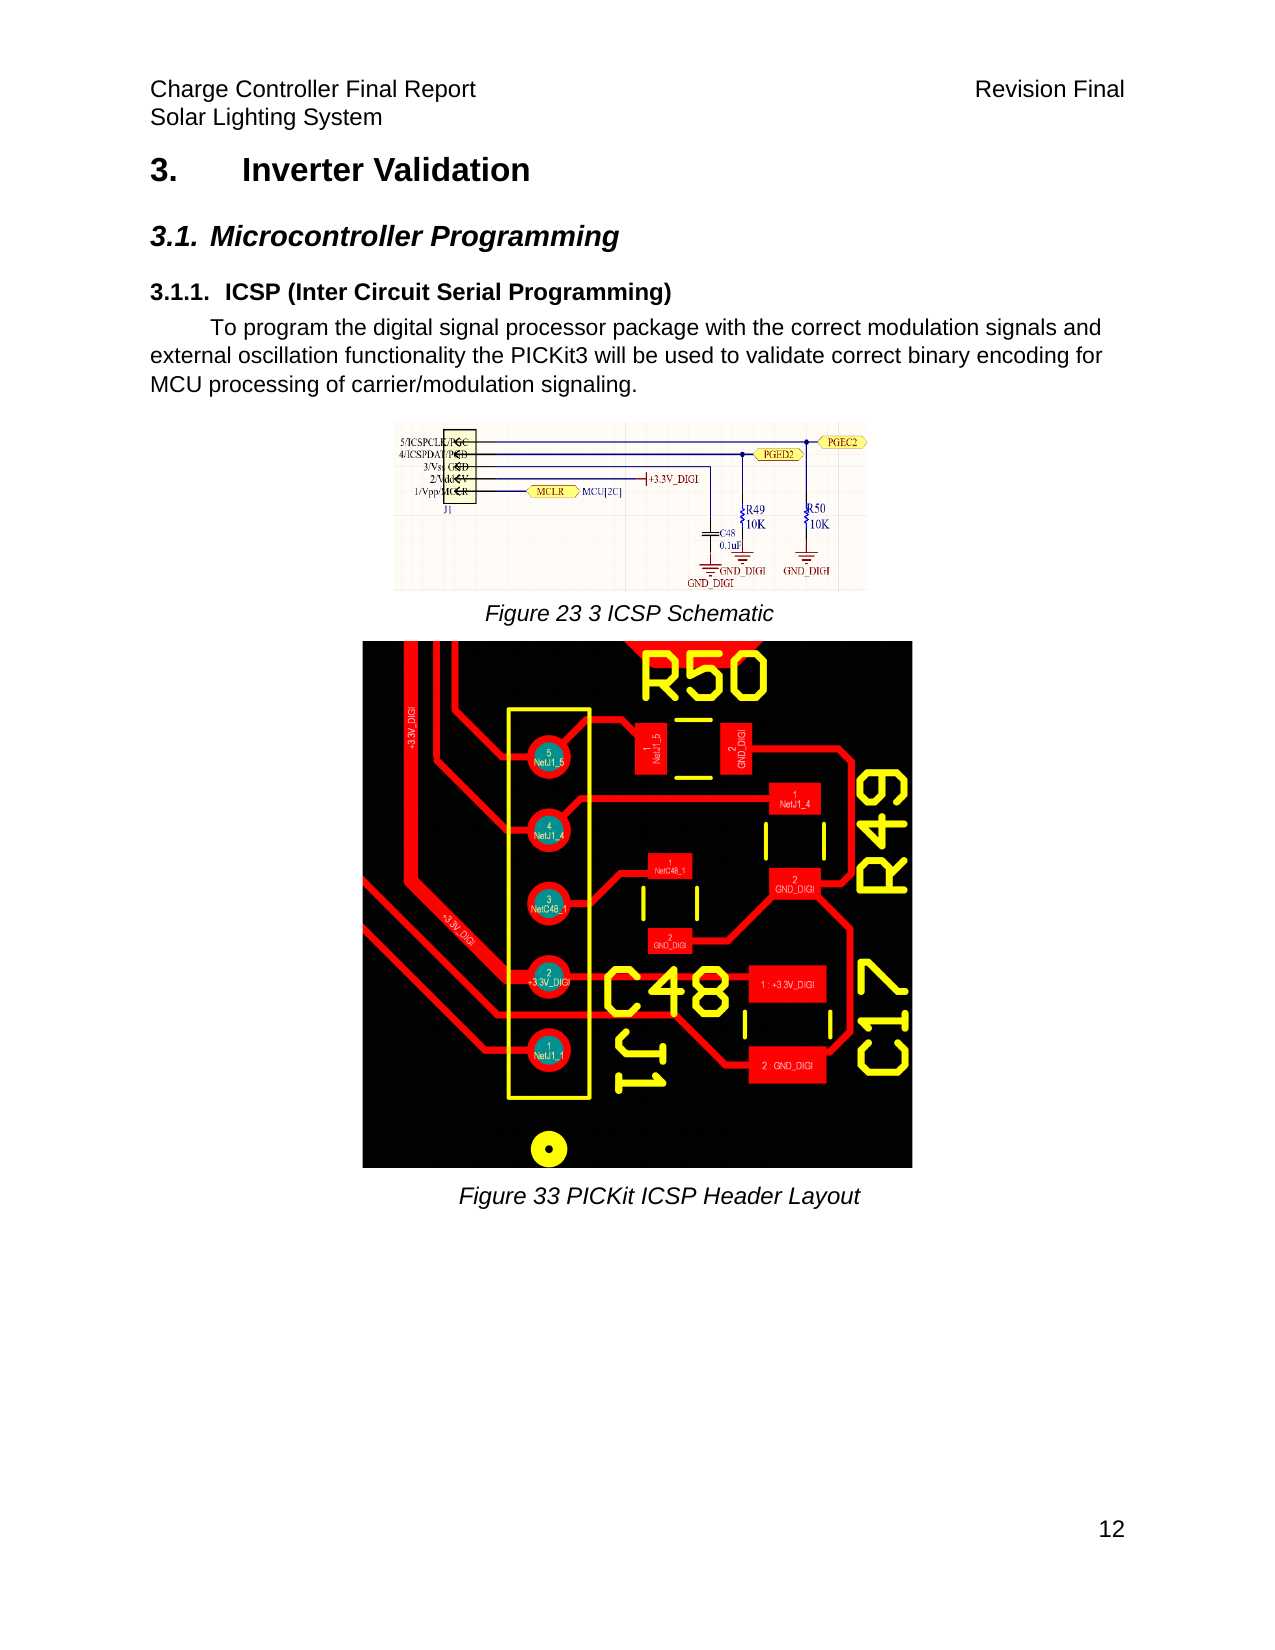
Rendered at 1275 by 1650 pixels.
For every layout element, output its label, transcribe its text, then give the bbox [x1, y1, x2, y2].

picture [393, 422, 868, 592]
list Inverter Validation [150, 150, 1125, 188]
text To program the digital signal processor package with the correct modulation signals and external oscillation functionality the PICKit3 will be used to validate correct binary encoding for MCU processing of carrier/modulation signaling. [150, 314, 1125, 397]
text Figure 33 PICKit ICSP Header Layout [413, 1182, 908, 1209]
list Microcontroller Programming [150, 219, 1125, 253]
picture [362, 641, 913, 1168]
list ICSP (Inter Circuit Serial Programming) [150, 278, 1125, 305]
